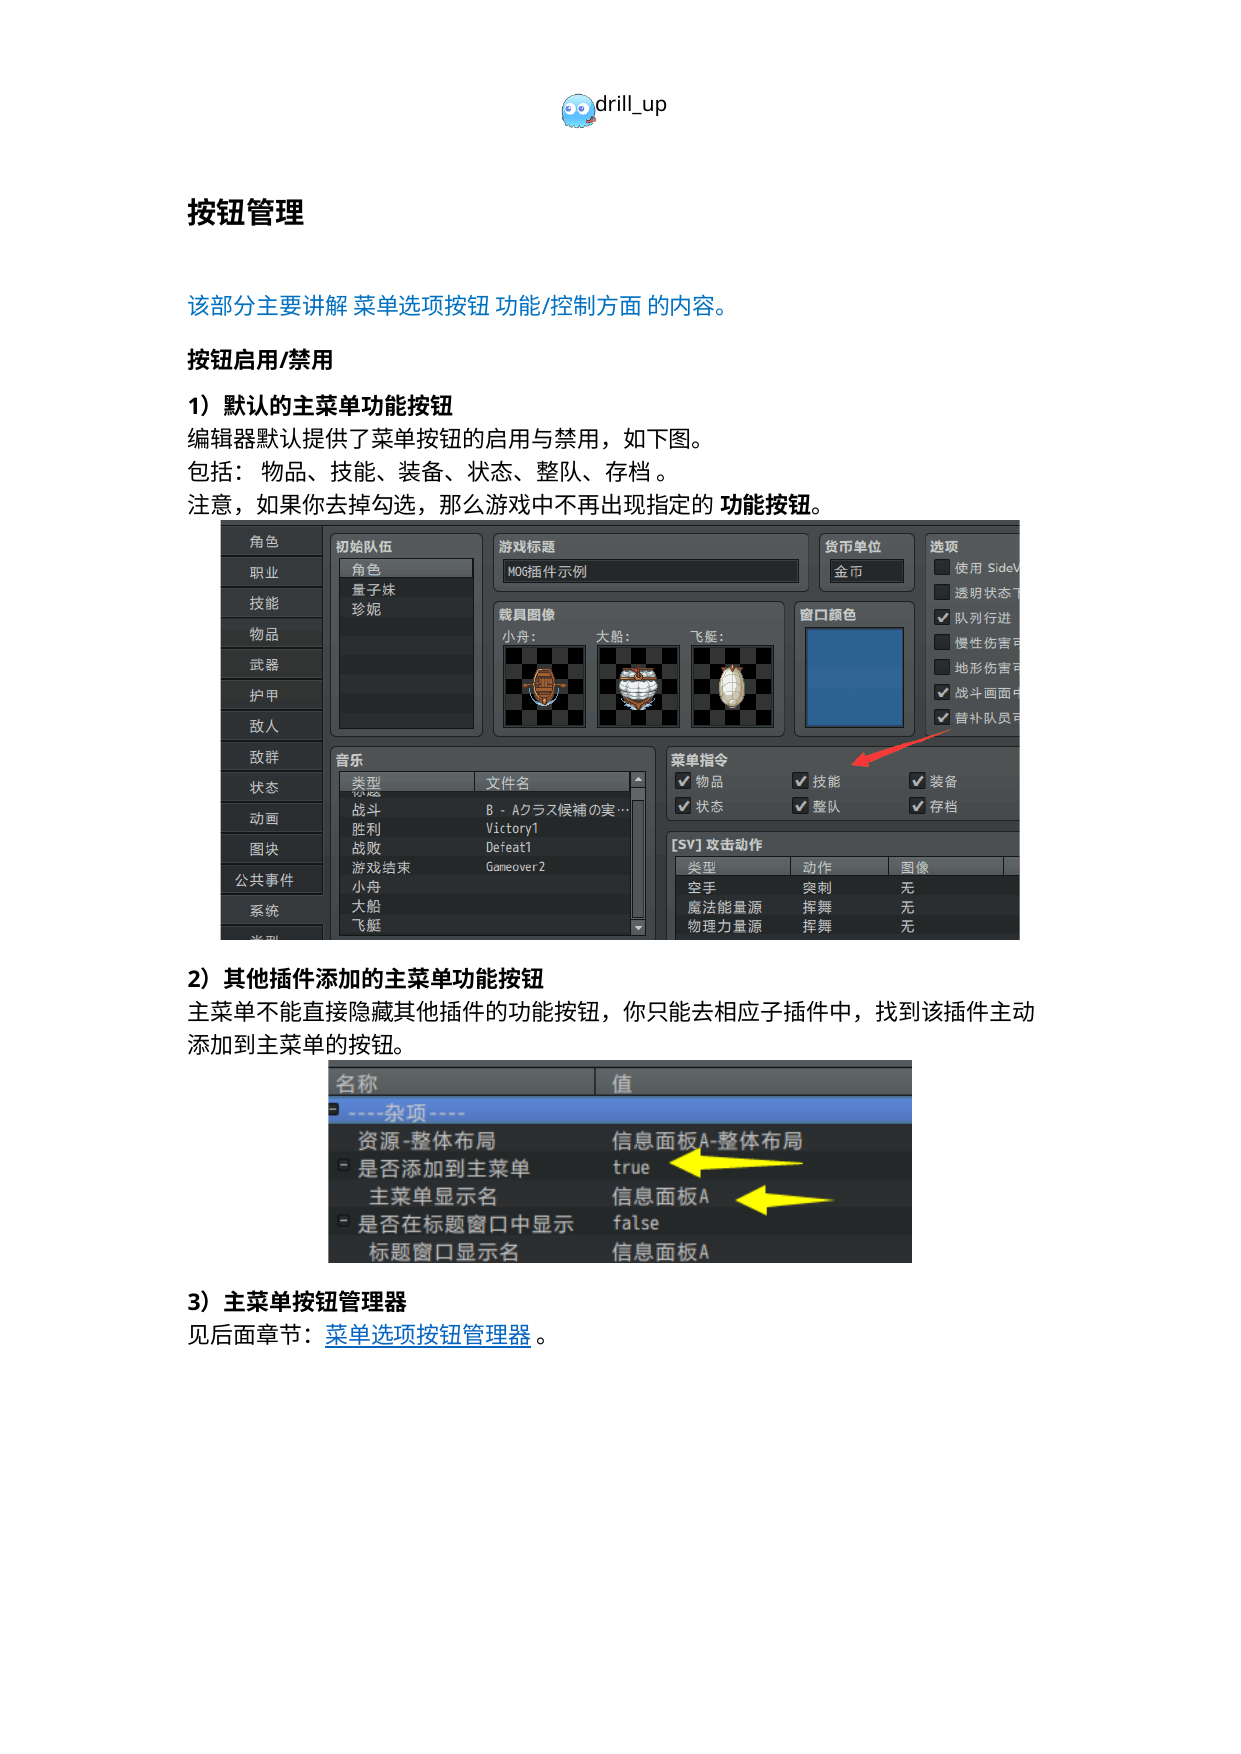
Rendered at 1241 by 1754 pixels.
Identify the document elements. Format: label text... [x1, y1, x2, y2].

text 3）主菜单按钮管理器 [187, 1283, 1053, 1317]
subtitle 按钮管理 [187, 176, 1053, 244]
text 见后面章节：菜单选项按钮管理器 。 [187, 1317, 1053, 1351]
picture [220, 520, 1020, 940]
text 注意，如果你去掉勾选，那么游戏中不再出现指定的 功能按钮。 [187, 487, 1053, 521]
text 主菜单不能直接隐藏其他插件的功能按钮，你只能去相应子插件中，找到该插件主动添加到主菜单的按钮。 [187, 994, 1053, 1061]
picture [556, 88, 597, 130]
text 2）其他插件添加的主菜单功能按钮 [187, 960, 1053, 994]
text 包括： 物品、技能、装备、状态、整队、存档 。 [187, 454, 1053, 487]
text 该部分主要讲解 菜单选项按钮 功能/控制方面 的内容。 [187, 288, 1053, 321]
picture [328, 1060, 912, 1263]
subtitle 按钮启用/禁用 [187, 342, 1053, 375]
text 1）默认的主菜单功能按钮 [187, 388, 1053, 421]
text 编辑器默认提供了菜单按钮的启用与禁用，如下图。 [187, 421, 1053, 454]
